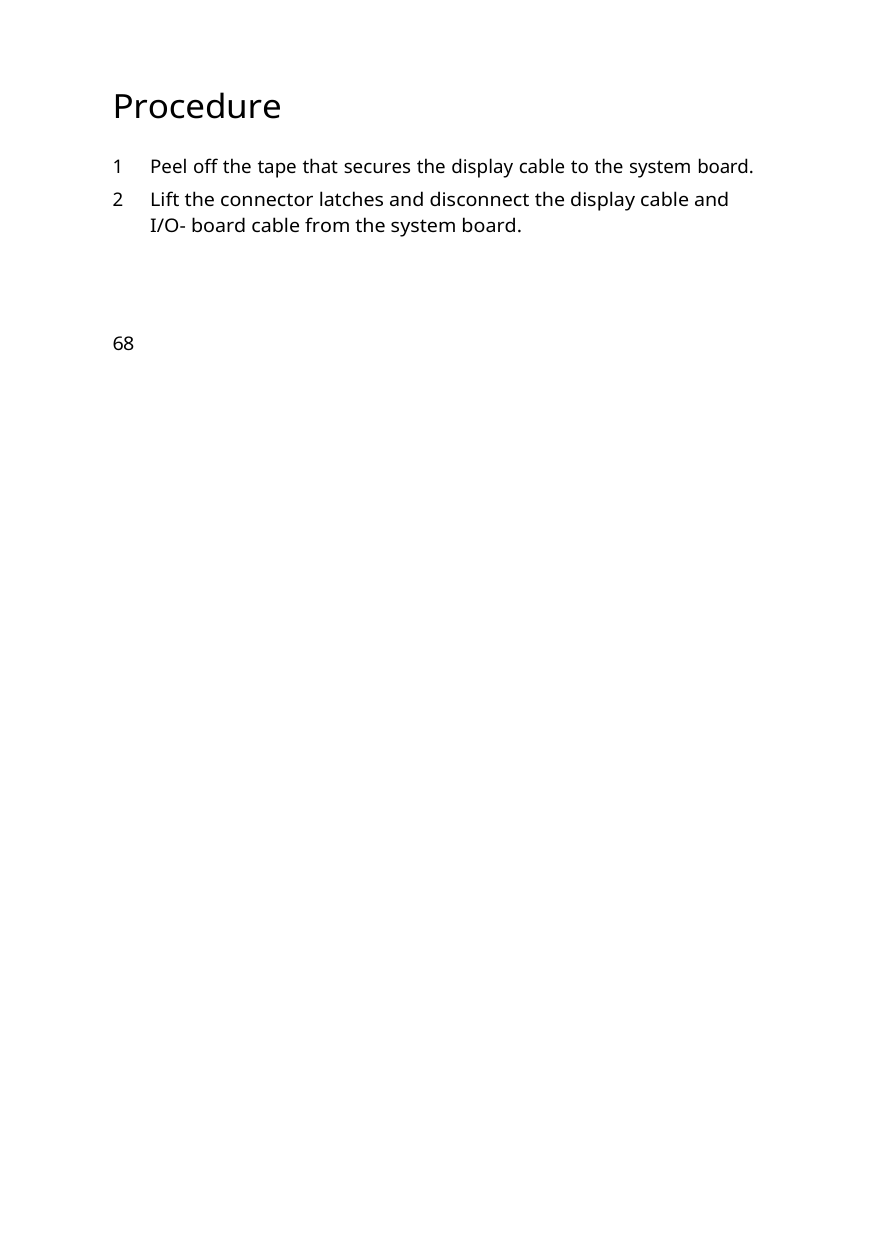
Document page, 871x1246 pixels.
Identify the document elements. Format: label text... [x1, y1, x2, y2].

list Lift the connector latches and disconnect the display cable and I/O- board cable from the system board. [112, 186, 734, 238]
list Peel off the tape that secures the display cable to the system board. [112, 153, 797, 179]
text 68 [112, 330, 797, 356]
subtitle Procedure [112, 83, 797, 129]
